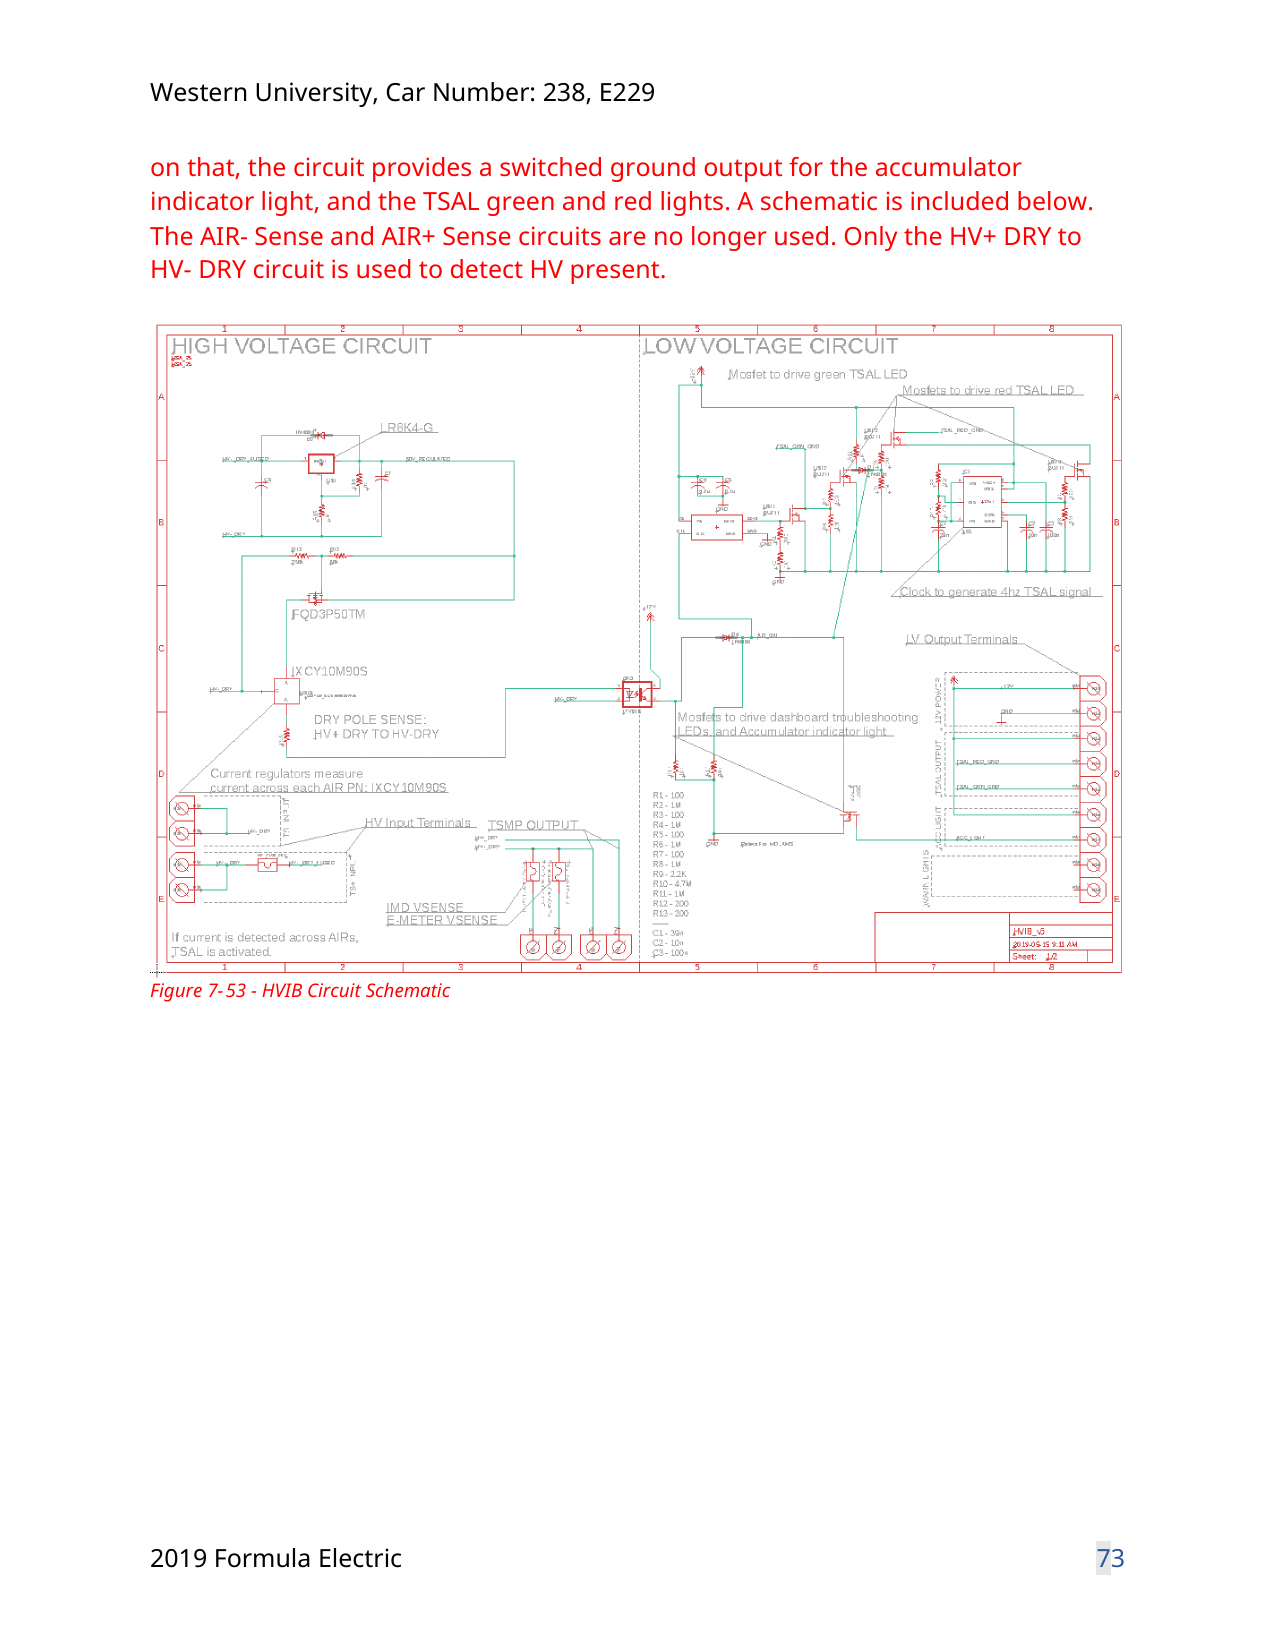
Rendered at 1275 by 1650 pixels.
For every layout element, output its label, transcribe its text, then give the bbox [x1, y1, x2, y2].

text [150, 150, 1125, 286]
picture [150, 320, 1125, 978]
